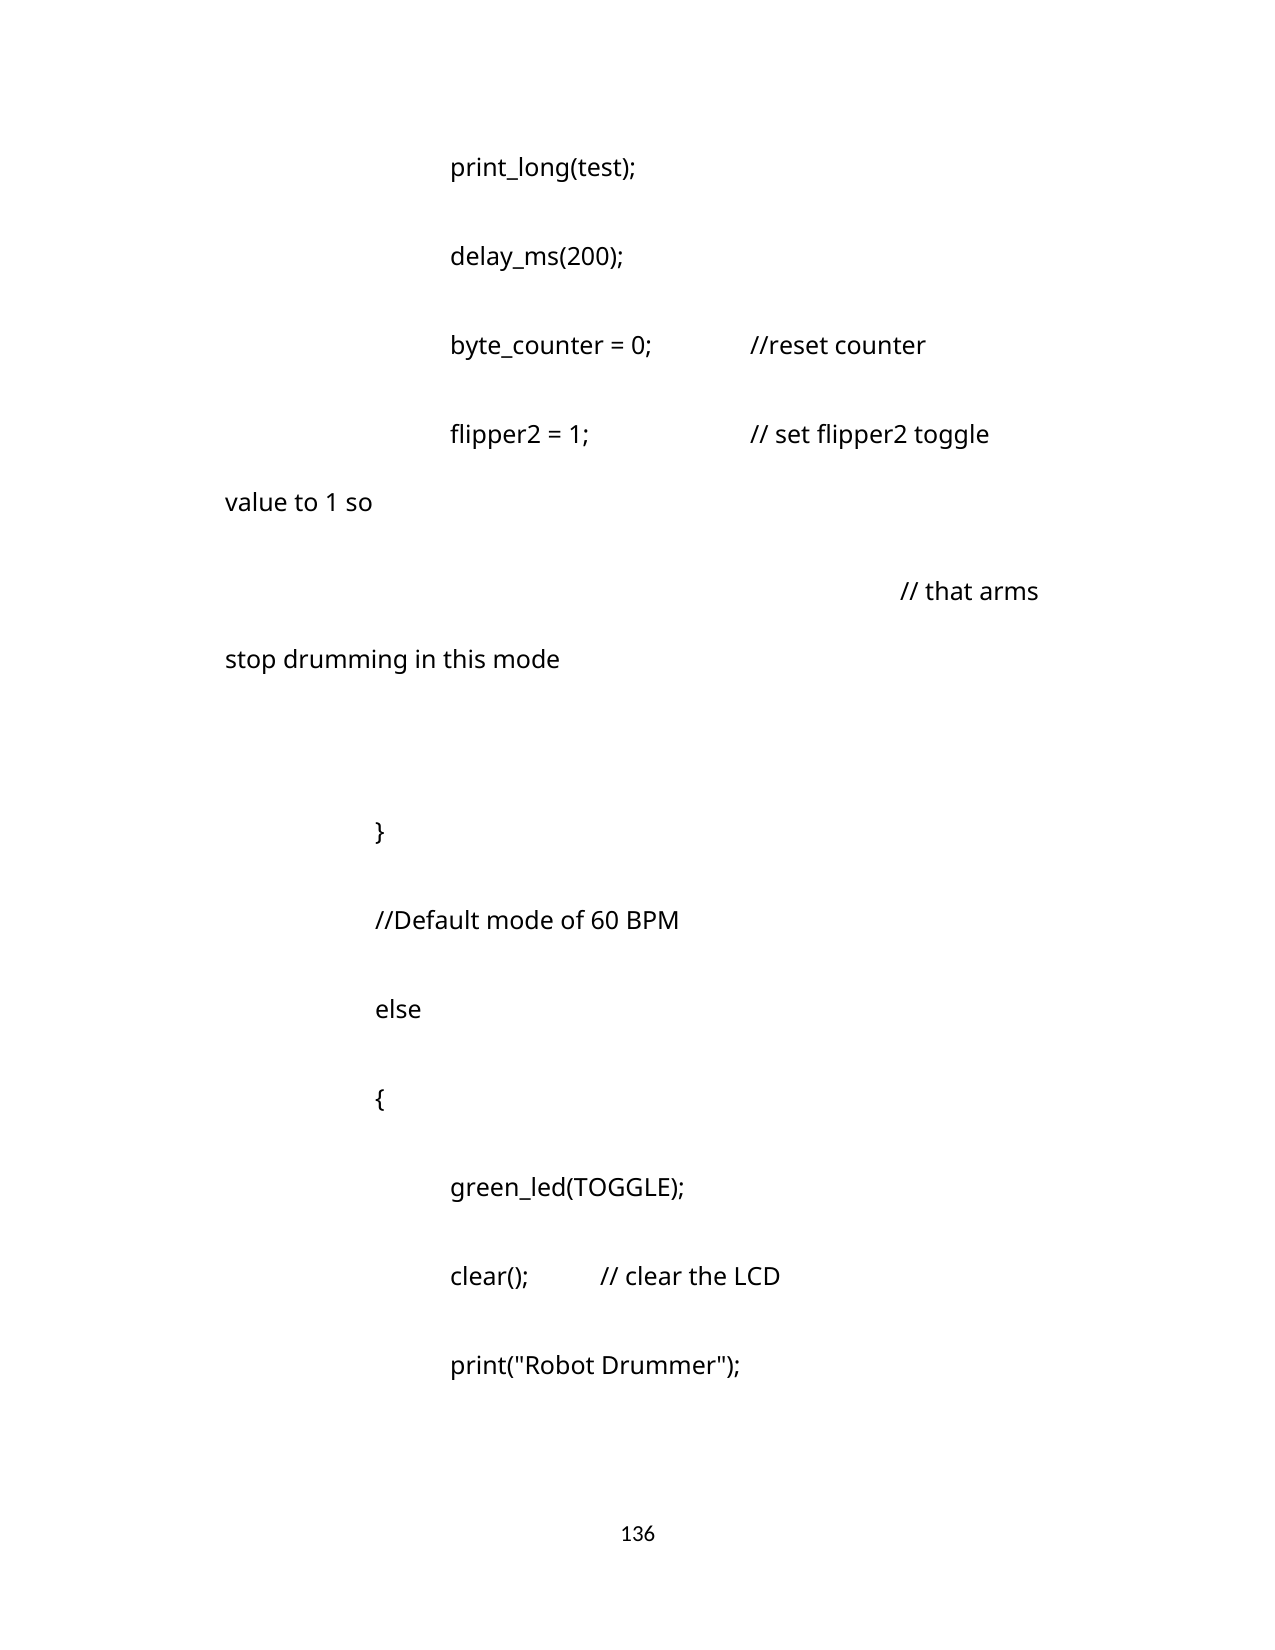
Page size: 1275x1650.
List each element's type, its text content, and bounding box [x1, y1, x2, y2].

text // that arms stop drumming in this mode [225, 574, 1050, 676]
text print("Robot Drummer"); [225, 1348, 1050, 1382]
text else [225, 992, 1050, 1026]
text } [225, 814, 1050, 848]
text green_led(TOGGLE); [225, 1170, 1050, 1204]
text delay_ms(200); [225, 239, 1050, 273]
text flipper2 = 1; // set flipper2 toggle value to 1 so [225, 417, 1050, 519]
text clear(); // clear the LCD [225, 1259, 1050, 1293]
text { [225, 1081, 1050, 1115]
text byte_counter = 0; //reset counter [225, 328, 1050, 362]
text print_long(test); [225, 150, 1050, 184]
text //Default mode of 60 BPM [225, 903, 1050, 937]
